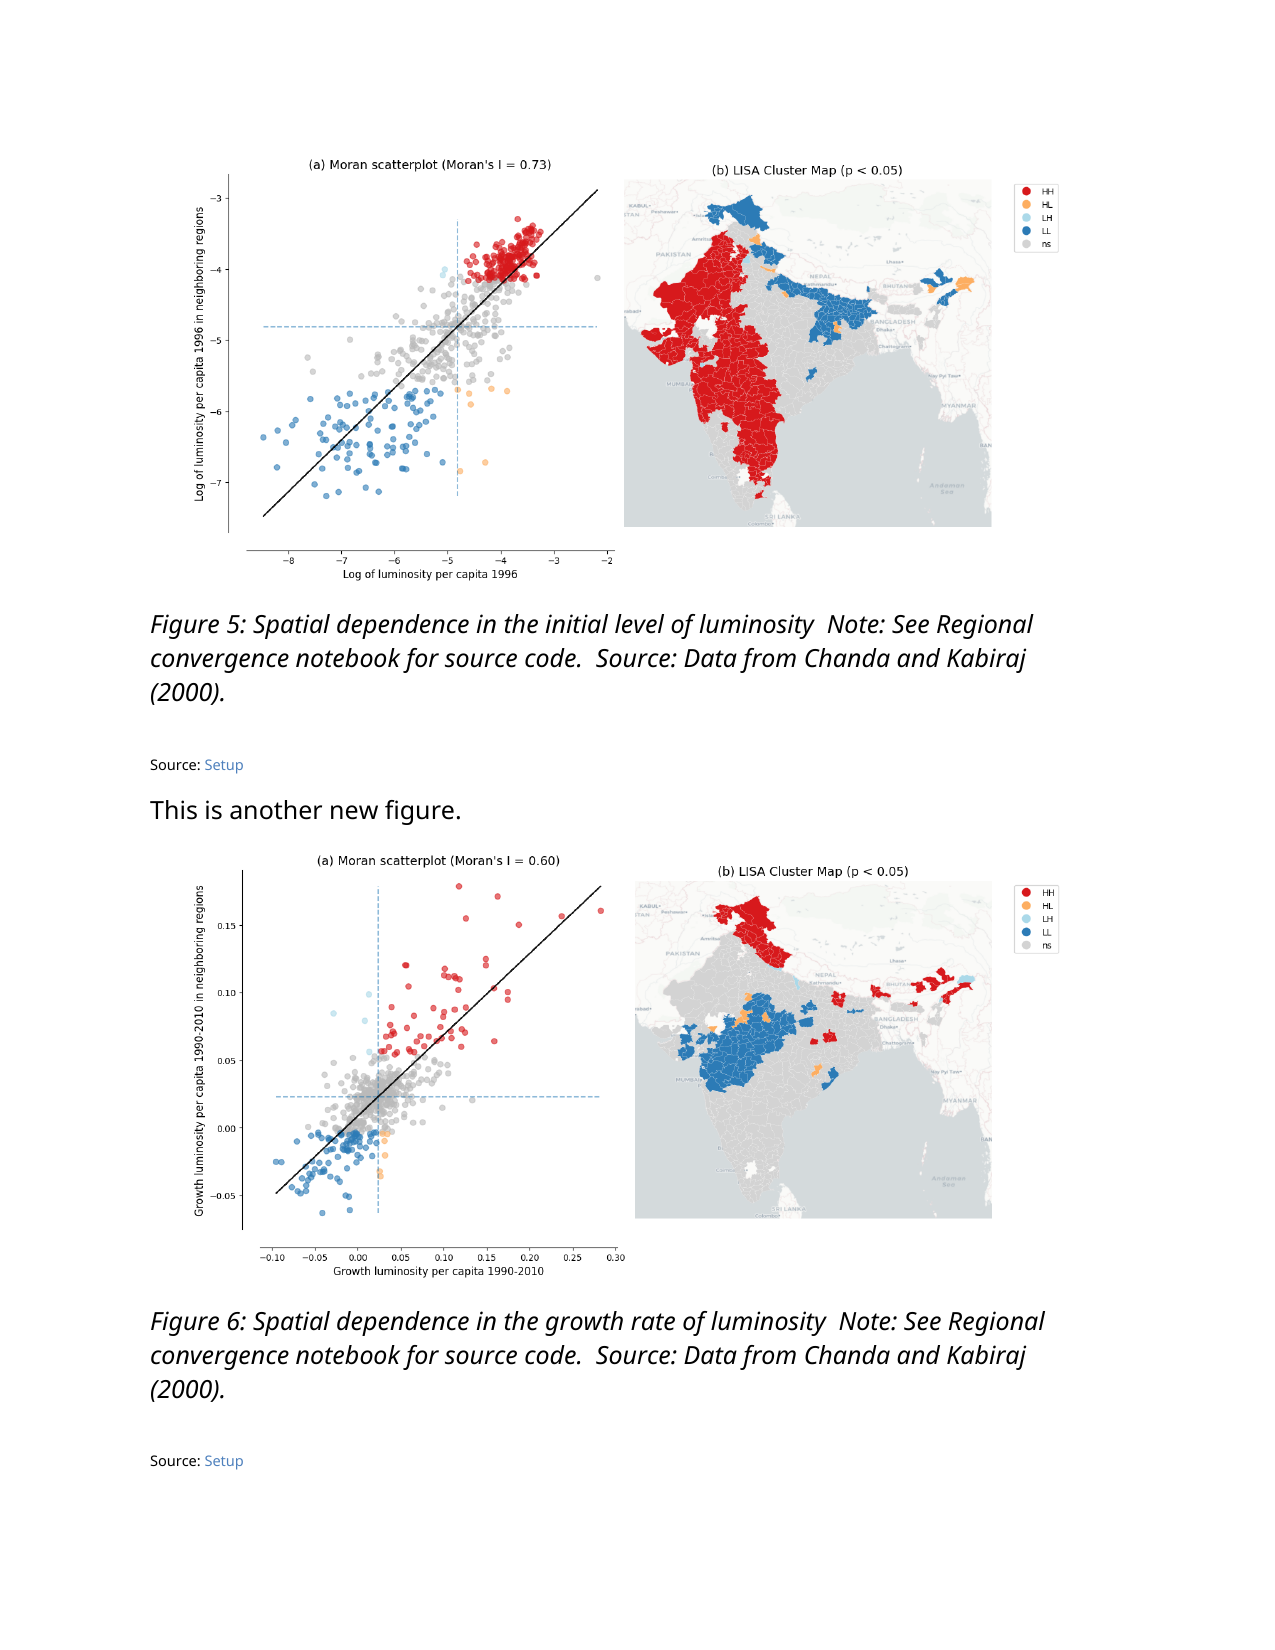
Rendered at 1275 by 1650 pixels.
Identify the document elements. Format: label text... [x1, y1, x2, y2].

text Source: Setup [150, 1437, 1125, 1471]
text Source: Setup [150, 740, 1125, 774]
text This is another new figure. [150, 793, 1125, 827]
picture [188, 153, 1064, 586]
table_header Figure 6: Spatial dependence in the growth rate of luminosity Note: See Regional convergence notebook for source code. Source: Data from Chanda and Kabiraj (2000). [139, 846, 1114, 1418]
picture [188, 849, 1064, 1283]
table_header Figure 5: Spatial dependence in the initial level of luminosity Note: See Regional convergence notebook for source code. Source: Data from Chanda and Kabiraj (2000). [139, 150, 1114, 721]
